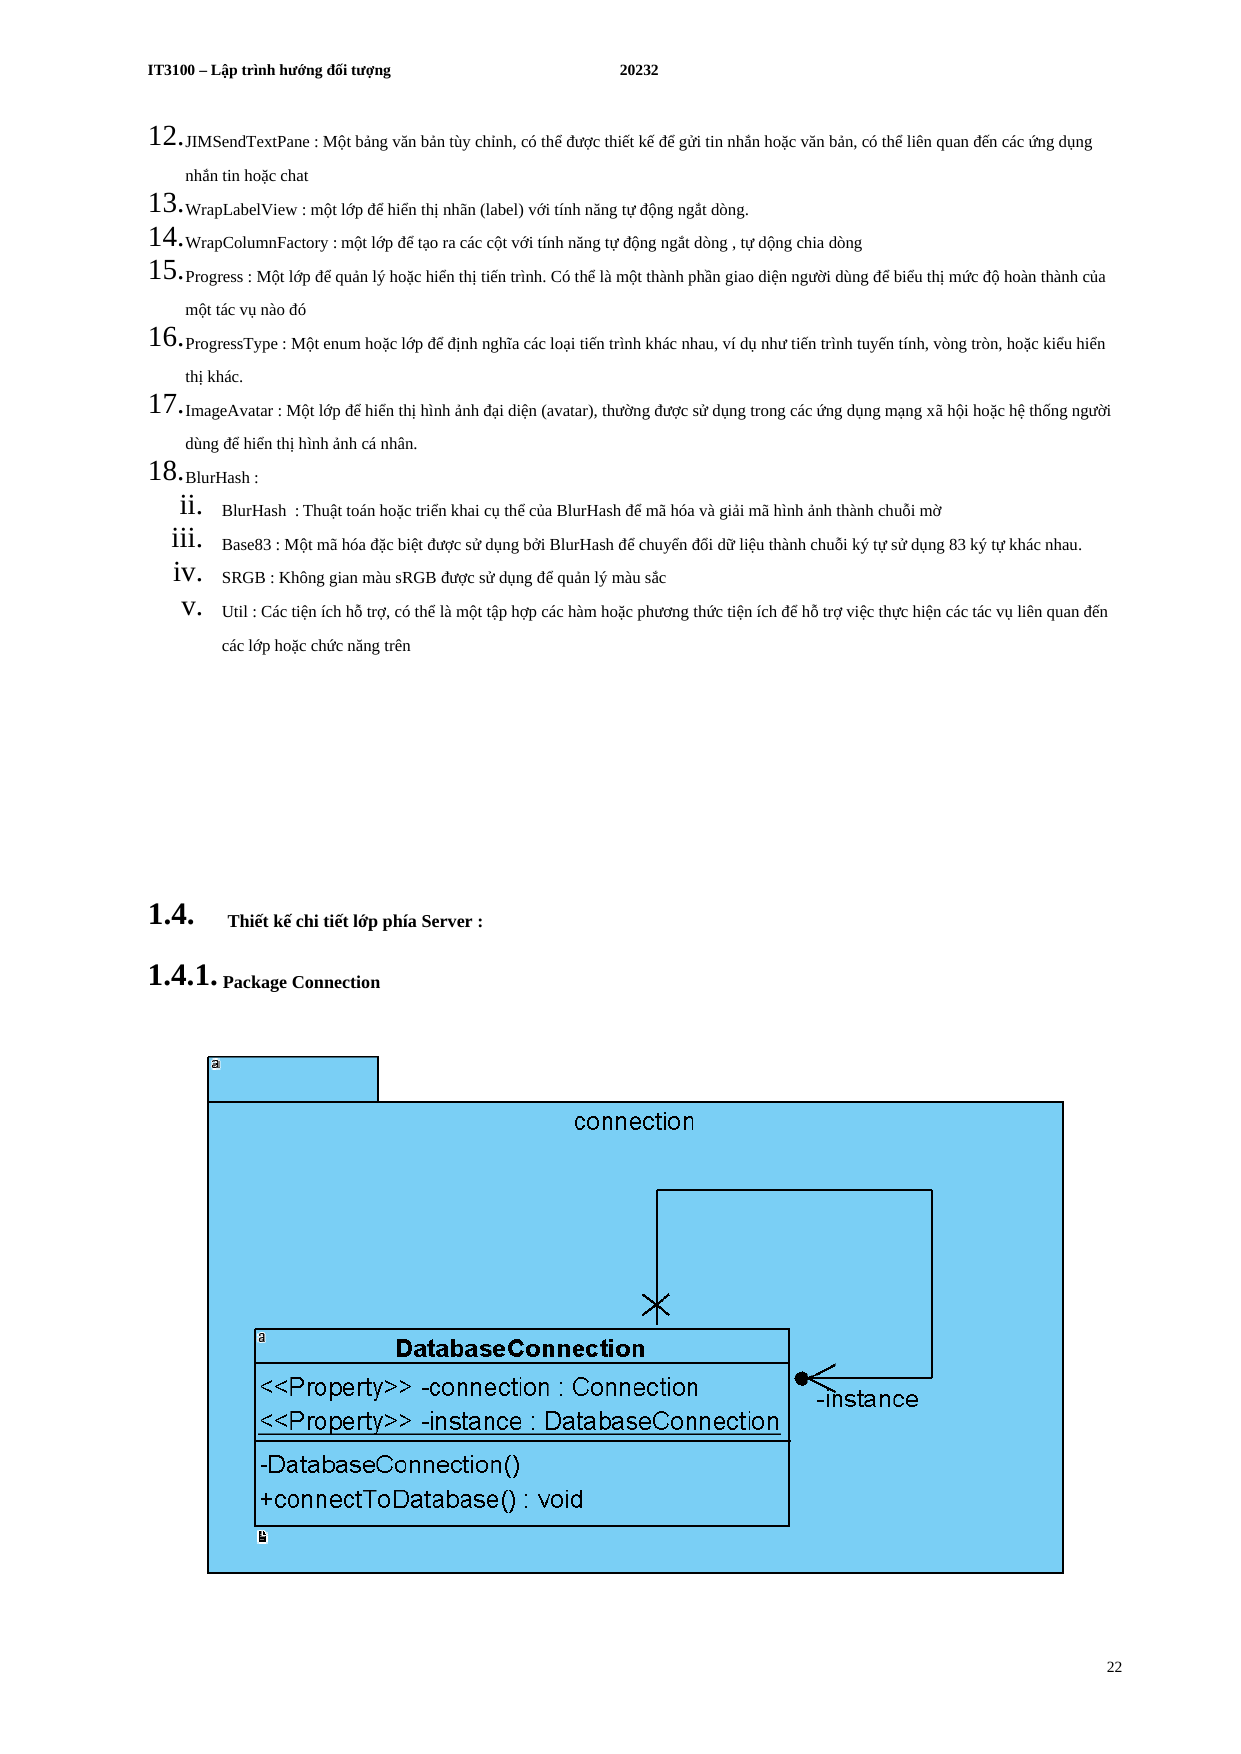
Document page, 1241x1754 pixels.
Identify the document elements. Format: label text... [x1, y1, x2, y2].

list SRGB : Không gian màu sRGB được sử dụng để quản lý màu sắc [203, 554, 1122, 588]
list ImageAvatar : Một lớp để hiển thị hình ảnh đại diện (avatar), thường được sử dụng trong các ứng dụng mạng xã hội hoặc hệ thống người dùng để hiển thị hình ảnh cá nhân. [148, 386, 1122, 453]
list Util : Các tiện ích hỗ trợ, có thể là một tập hợp các hàm hoặc phương thức tiện ích để hỗ trợ việc thực hiện các tác vụ liên quan đến các lớp hoặc chức năng trên [203, 588, 1122, 655]
subtitle Package Connection [147, 956, 1122, 992]
list JIMSendTextPane : Một bảng văn bản tùy chỉnh, có thể được thiết kế để gửi tin nhắn hoặc văn bản, có thể liên quan đến các ứng dụng nhắn tin hoặc chat [148, 118, 1122, 185]
list Base83 : Một mã hóa đặc biệt được sử dụng bởi BlurHash để chuyển đổi dữ liệu thành chuỗi ký tự sử dụng 83 ký tự khác nhau. [203, 521, 1122, 554]
list Progress : Một lớp để quản lý hoặc hiển thị tiến trình. Có thể là một thành phần giao diện người dùng để biểu thị mức độ hoàn thành của một tác vụ nào đó [148, 252, 1122, 319]
list BlurHash : Thuật toán hoặc triển khai cụ thể của BlurHash để mã hóa và giải mã hình ảnh thành chuỗi mờ [203, 487, 1122, 521]
list WrapLabelView : một lớp để hiển thị nhãn (label) với tính năng tự động ngắt dòng. [148, 185, 1122, 219]
list BlurHash : [148, 453, 1122, 487]
picture [147, 1029, 1123, 1607]
list WrapColumnFactory : một lớp để tạo ra các cột với tính năng tự động ngắt dòng , tự dộng chia dòng [148, 219, 1122, 252]
list ProgressType : Một enum hoặc lớp để định nghĩa các loại tiến trình khác nhau, ví dụ như tiến trình tuyến tính, vòng tròn, hoặc kiểu hiển thị khác. [148, 319, 1122, 386]
subtitle Thiết kế chi tiết lớp phía Server : [148, 895, 1122, 931]
